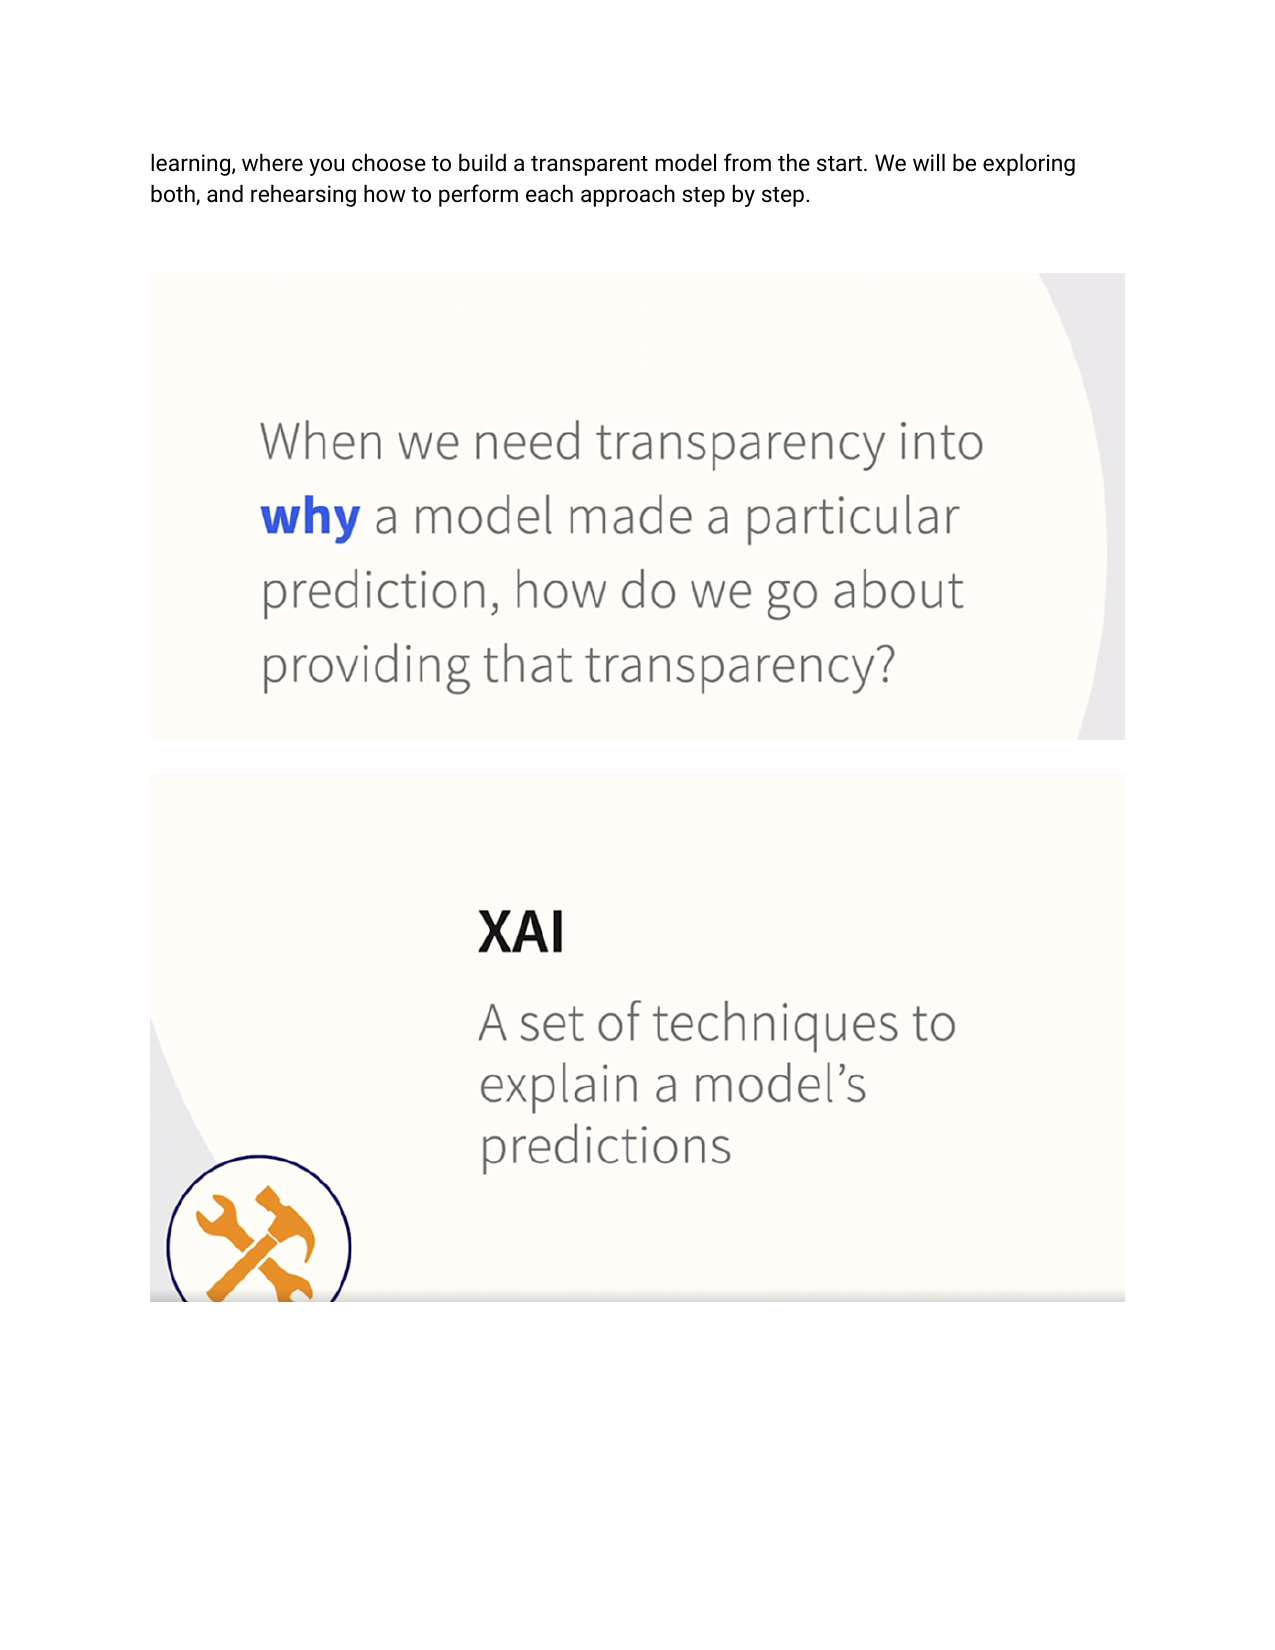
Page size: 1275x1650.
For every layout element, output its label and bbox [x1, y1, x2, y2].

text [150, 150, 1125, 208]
picture [150, 774, 1125, 1302]
picture [150, 273, 1125, 740]
